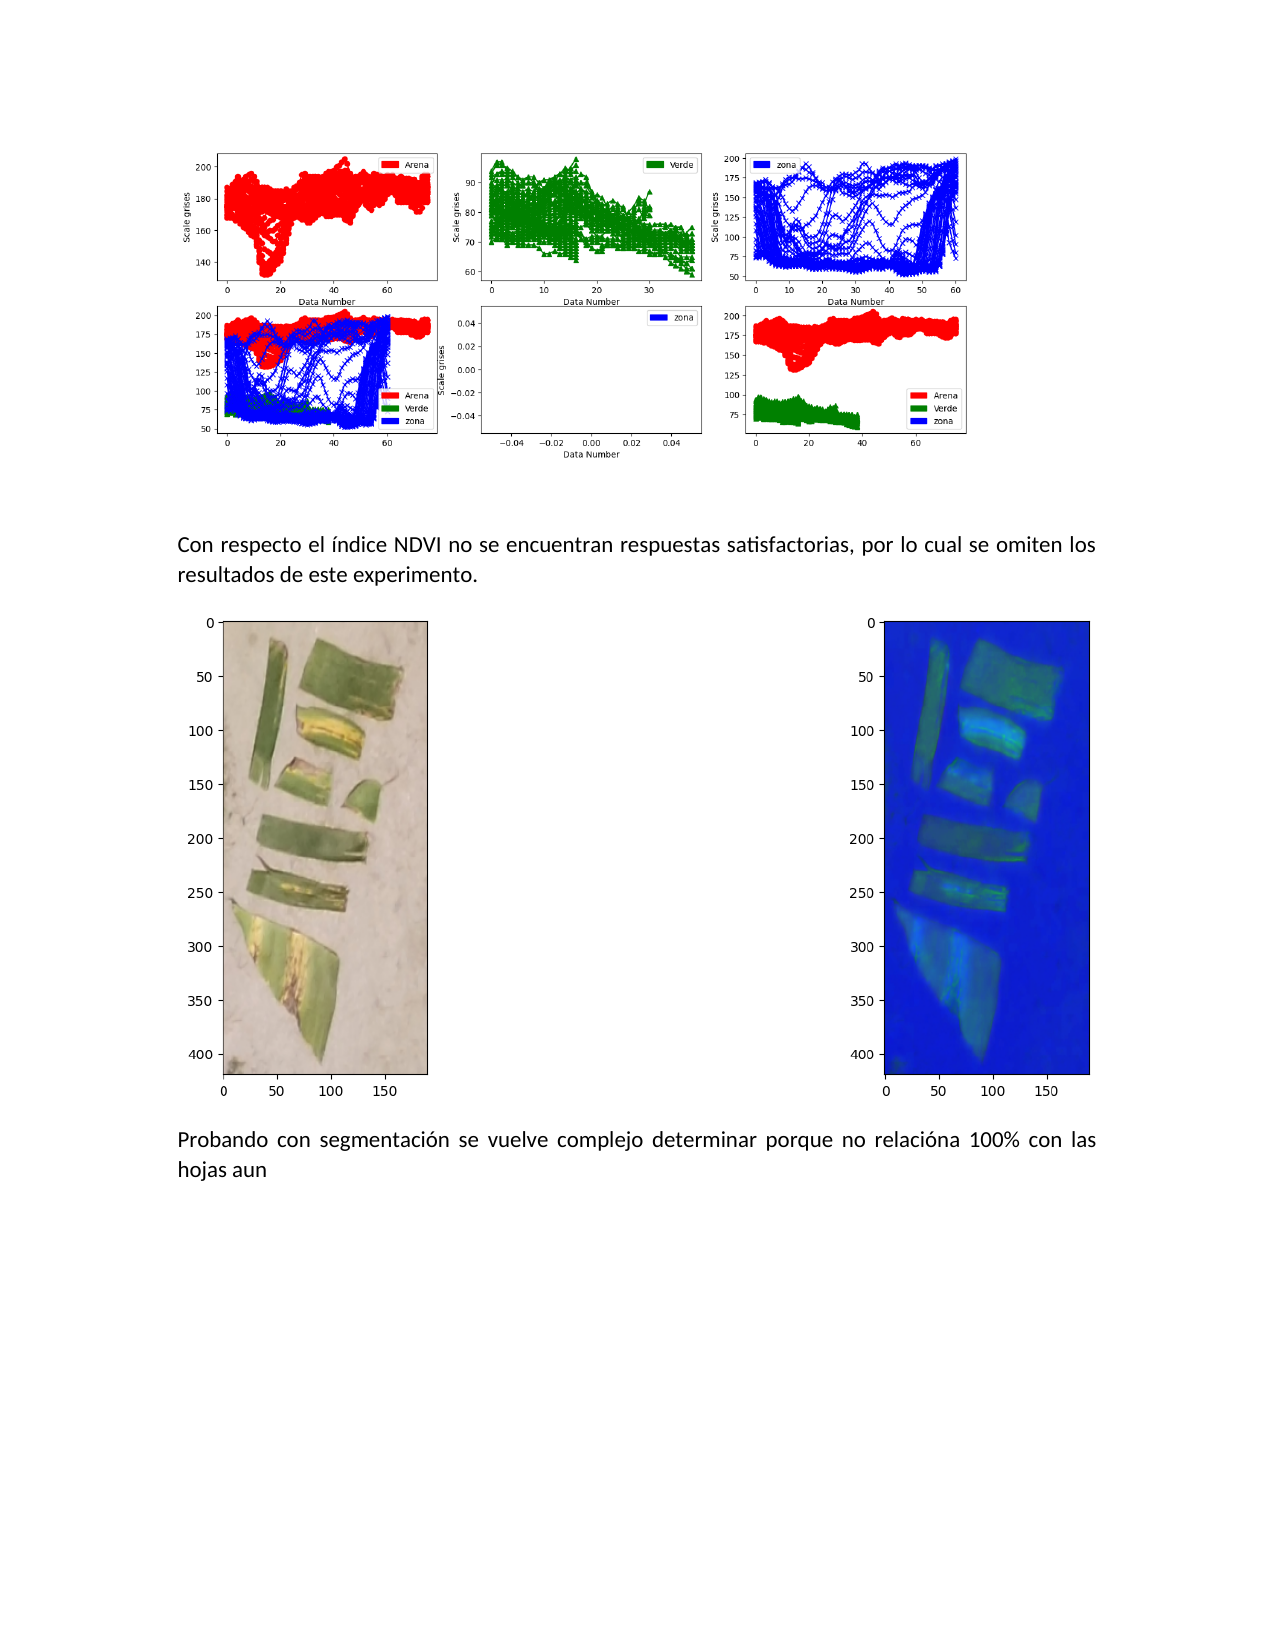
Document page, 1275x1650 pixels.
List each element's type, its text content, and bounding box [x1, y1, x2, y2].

text Probando con segmentación se vuelve complejo determinar porque no relacióna 100% con las hojas aun [177, 1125, 1098, 1183]
text Con respecto el índice NDVI no se encuentran respuestas satisfactorias, por lo cual se omiten los resultados de este experimento. [177, 530, 1098, 588]
picture [177, 147, 971, 465]
picture [177, 607, 1098, 1107]
